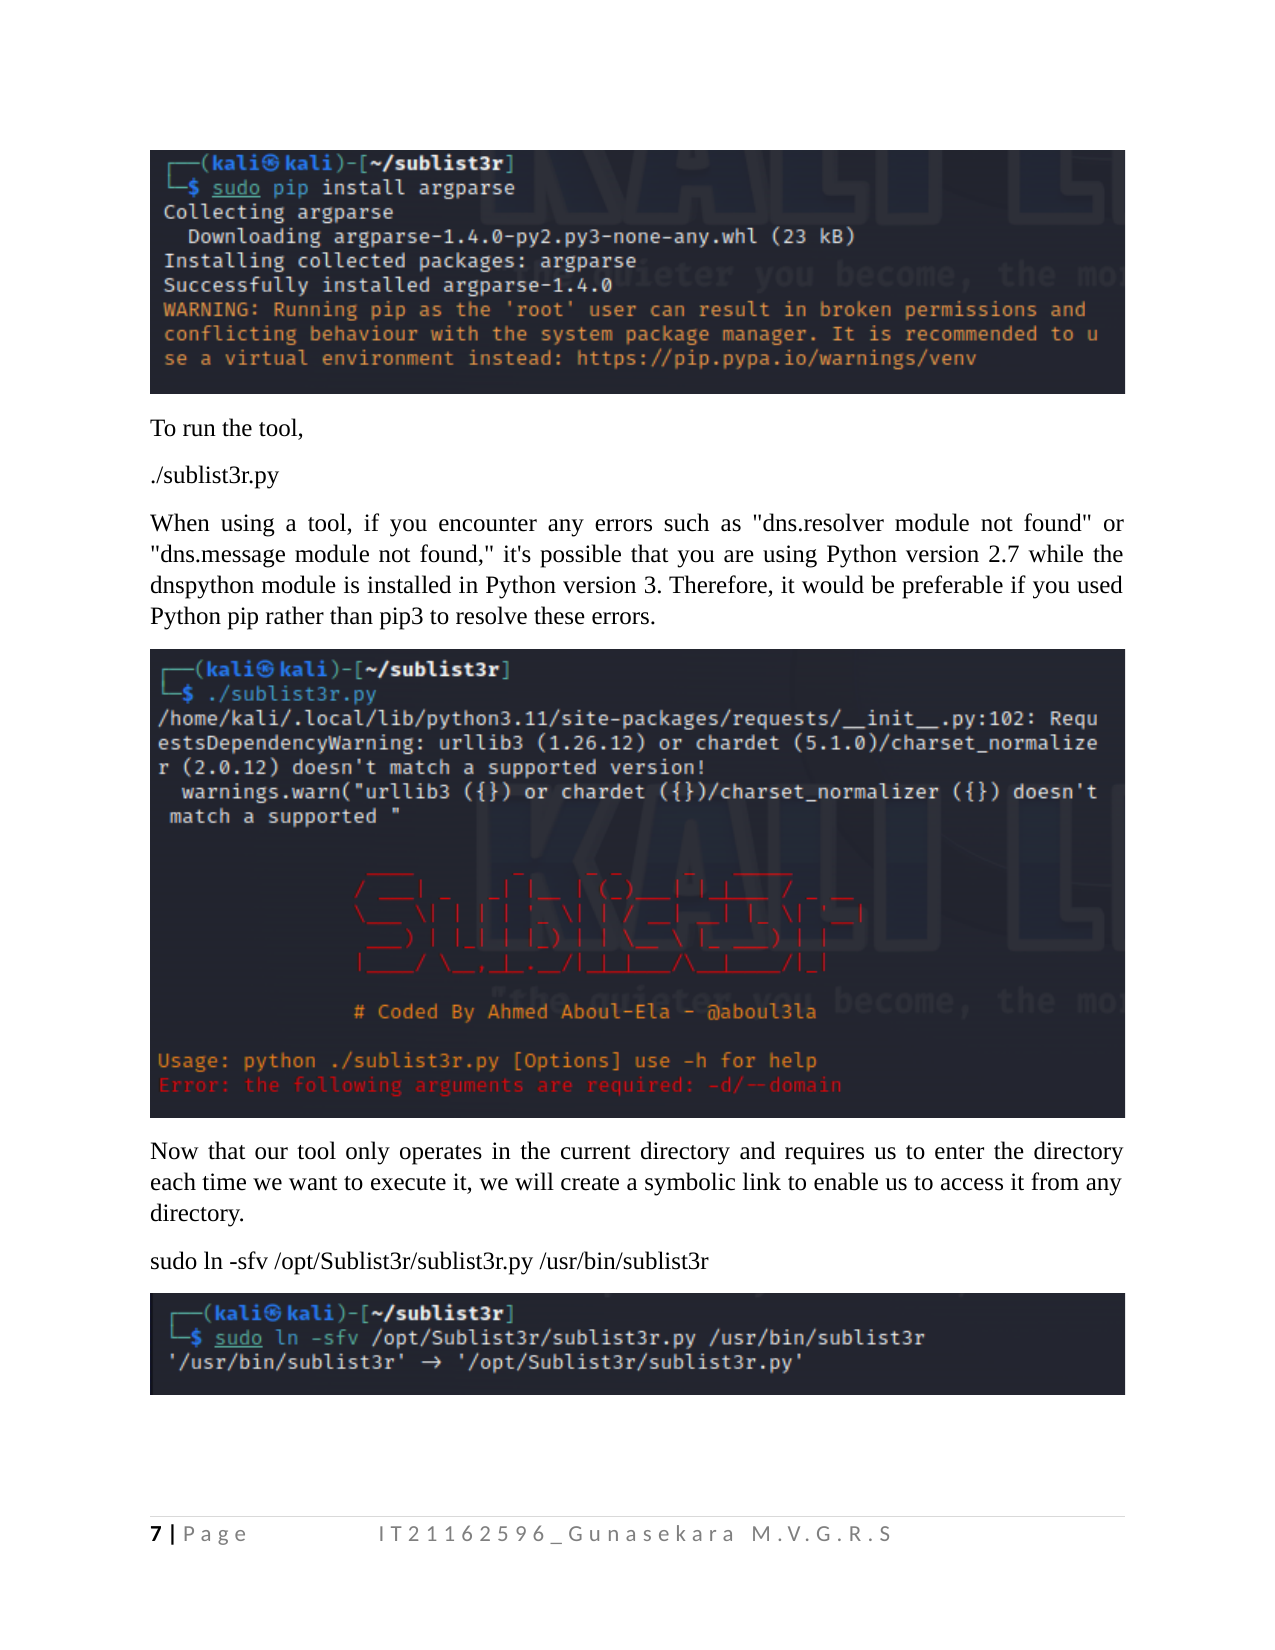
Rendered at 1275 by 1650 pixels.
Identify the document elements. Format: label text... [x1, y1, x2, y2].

text To run the tool, [150, 413, 1125, 442]
text sudo ln -sfv /opt/Sublist3r/sublist3r.py /usr/bin/sublist3r [150, 1246, 1125, 1275]
text Now that our tool only operates in the current directory and requires us to enter the directory each time we want to execute it, we will create a symbolic link to enable us to access it from any directory. [150, 1136, 1125, 1227]
text When using a tool, if you encounter any errors such as "dns.resolver module not found" or "dns.message module not found," it's possible that you are using Python version 2.7 while the dnspython module is installed in Python version 3. Therefore, it would be preferable if you used Python pip rather than pip3 to resolve these errors. [150, 508, 1125, 630]
picture [150, 649, 1125, 1118]
picture [150, 150, 1125, 394]
text ./sublist3r.py [150, 461, 1125, 489]
picture [150, 1293, 1125, 1395]
